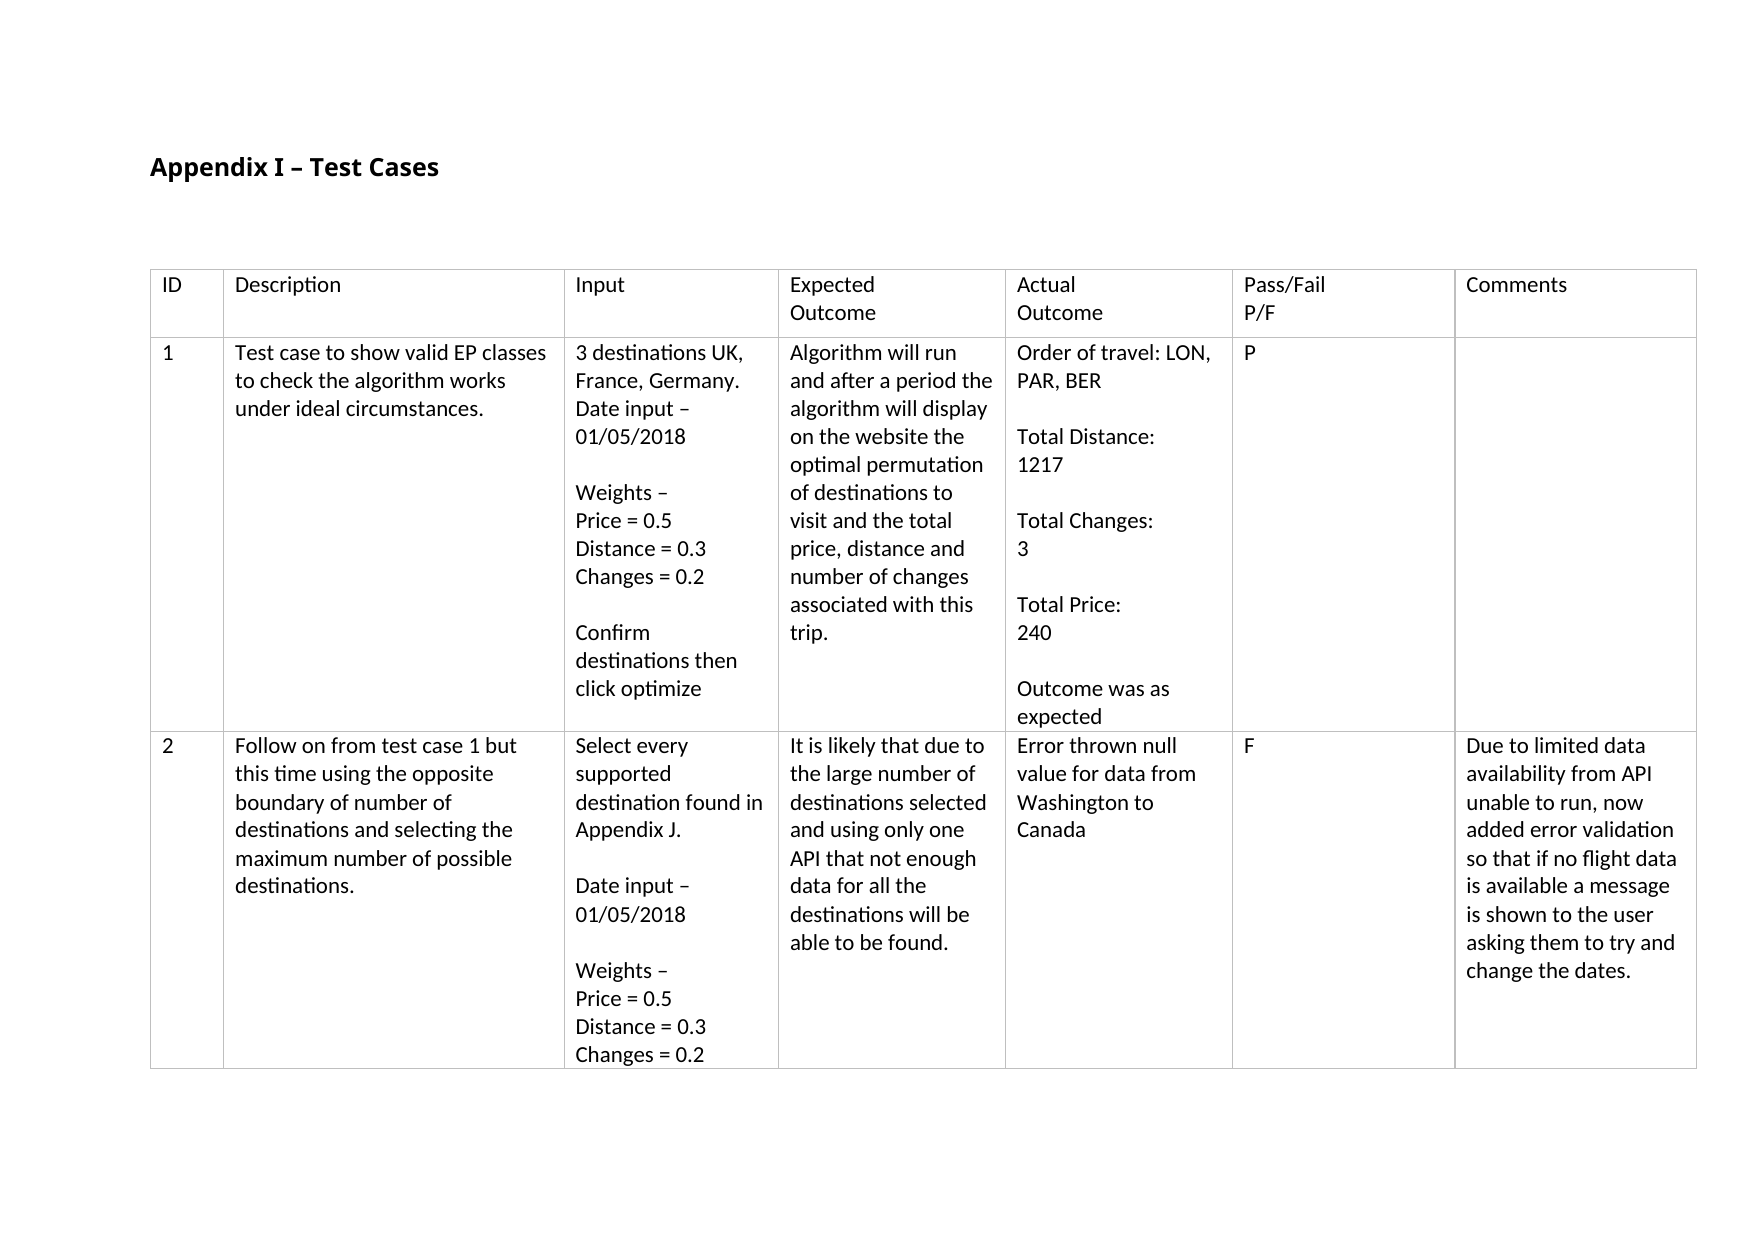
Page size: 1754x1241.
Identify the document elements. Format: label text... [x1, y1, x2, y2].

table_cell P [1233, 338, 1454, 731]
table_cell Order of travel: LON, PAR, BER Total Distance: 1217 Total Changes: 3 Total Price: 240 Outcome was as expected [1006, 338, 1232, 731]
table_cell 2 [151, 732, 223, 1068]
table_cell 1 [151, 338, 223, 731]
table_header Comments [1456, 270, 1696, 337]
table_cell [565, 732, 778, 1068]
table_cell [224, 732, 564, 1068]
table_cell [1456, 338, 1696, 731]
table_header Actual Outcome [1006, 270, 1232, 337]
table_cell 3 destinations UK, France, Germany. Date input – 01/05/2018 Weights – Price = 0.5 Distance = 0.3 Changes = 0.2 Confirm destinations then click optimize [565, 338, 778, 731]
table_header Expected Outcome [779, 270, 1005, 337]
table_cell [779, 732, 1005, 1068]
subtitle Appendix I – Test Cases [150, 150, 1486, 184]
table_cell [1456, 732, 1696, 1068]
table_cell Algorithm will run and after a period the algorithm will display on the website the optimal permutation of destinations to visit and the total price, distance and number of changes associated with this trip. [779, 338, 1005, 731]
table_header Input [565, 270, 778, 337]
table_cell F [1233, 732, 1454, 1068]
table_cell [1006, 732, 1232, 1068]
table_header Pass/Fail P/F [1233, 270, 1454, 337]
table_cell Test case to show valid EP classes to check the algorithm works under ideal circumstances. [224, 338, 564, 731]
table_header Description [224, 270, 564, 337]
table_header ID [151, 270, 223, 337]
